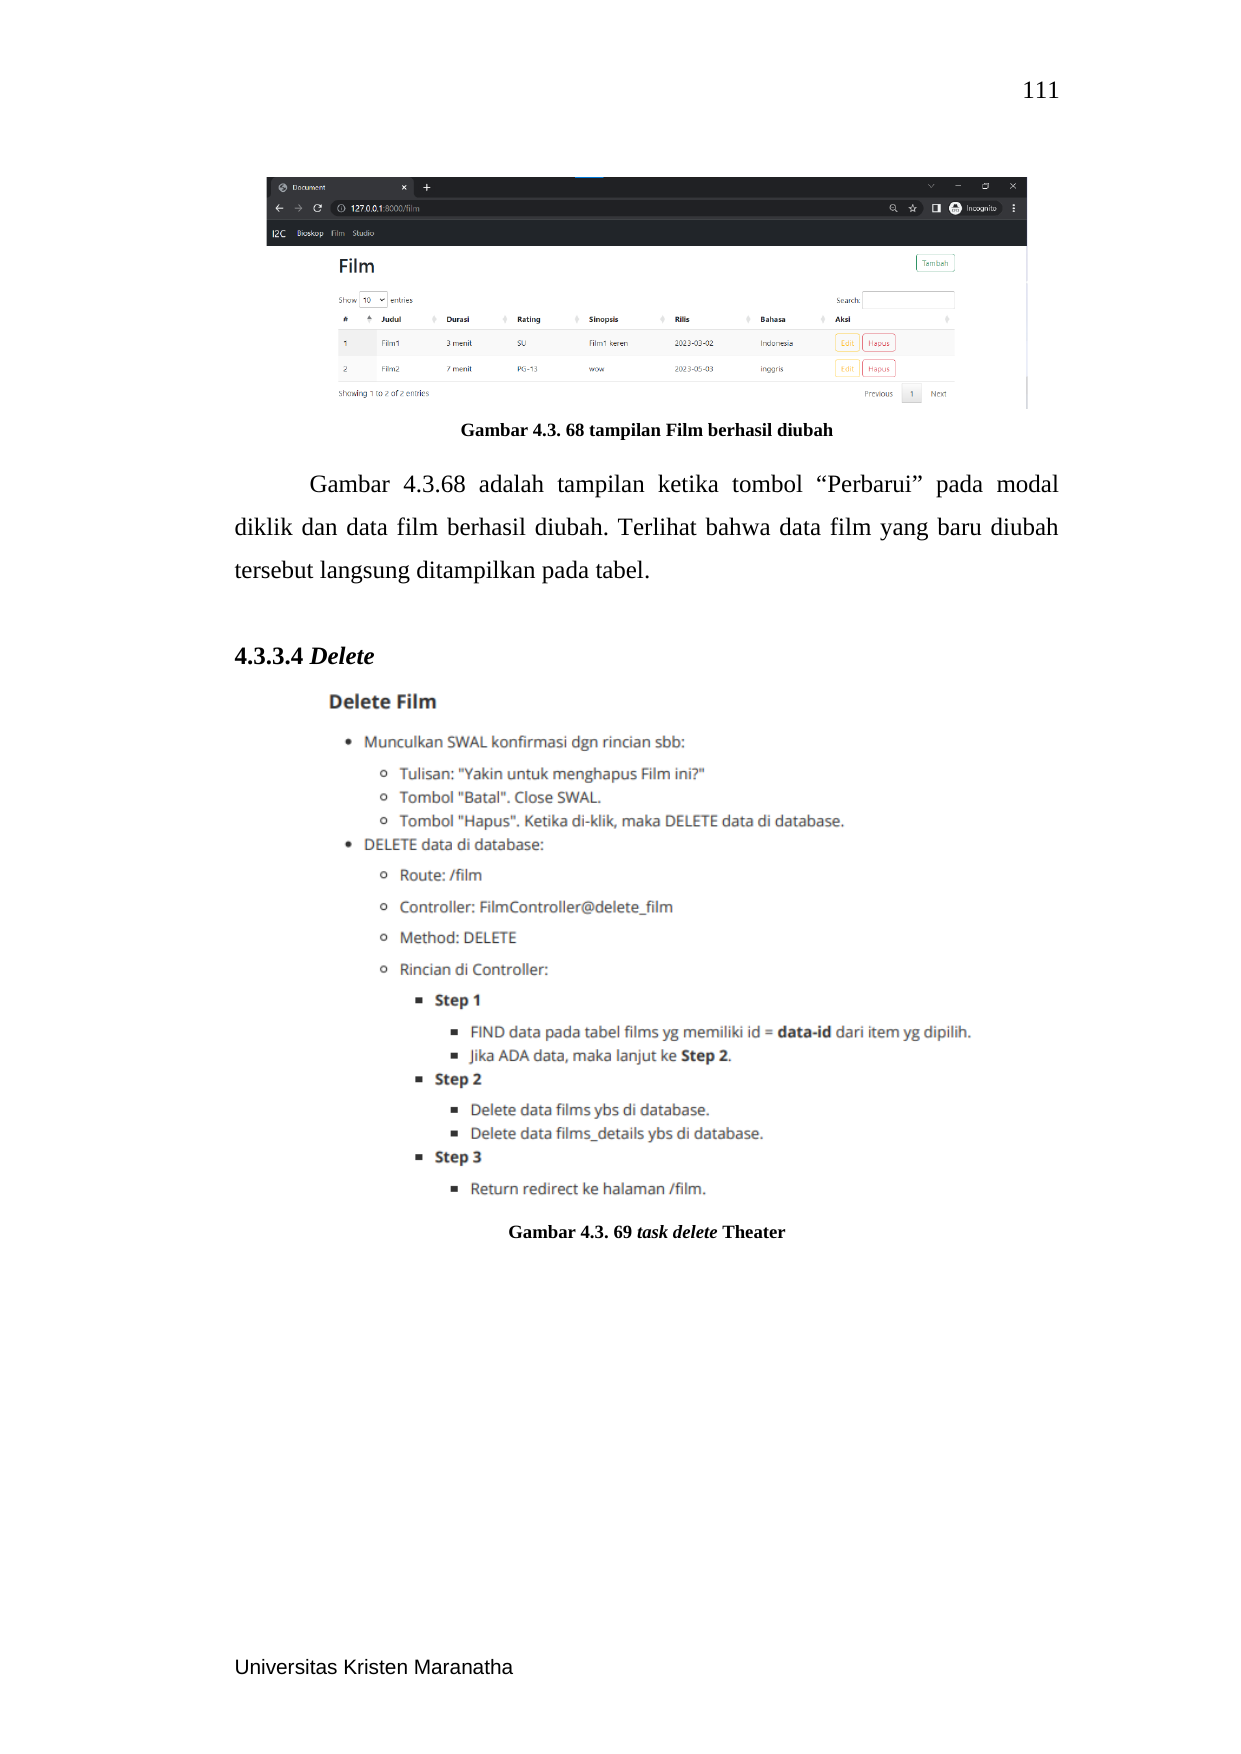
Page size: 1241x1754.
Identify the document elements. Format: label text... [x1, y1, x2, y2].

subtitle 4.3.3.4 Delete [234, 641, 1059, 670]
picture [320, 685, 974, 1212]
picture [266, 177, 1028, 409]
